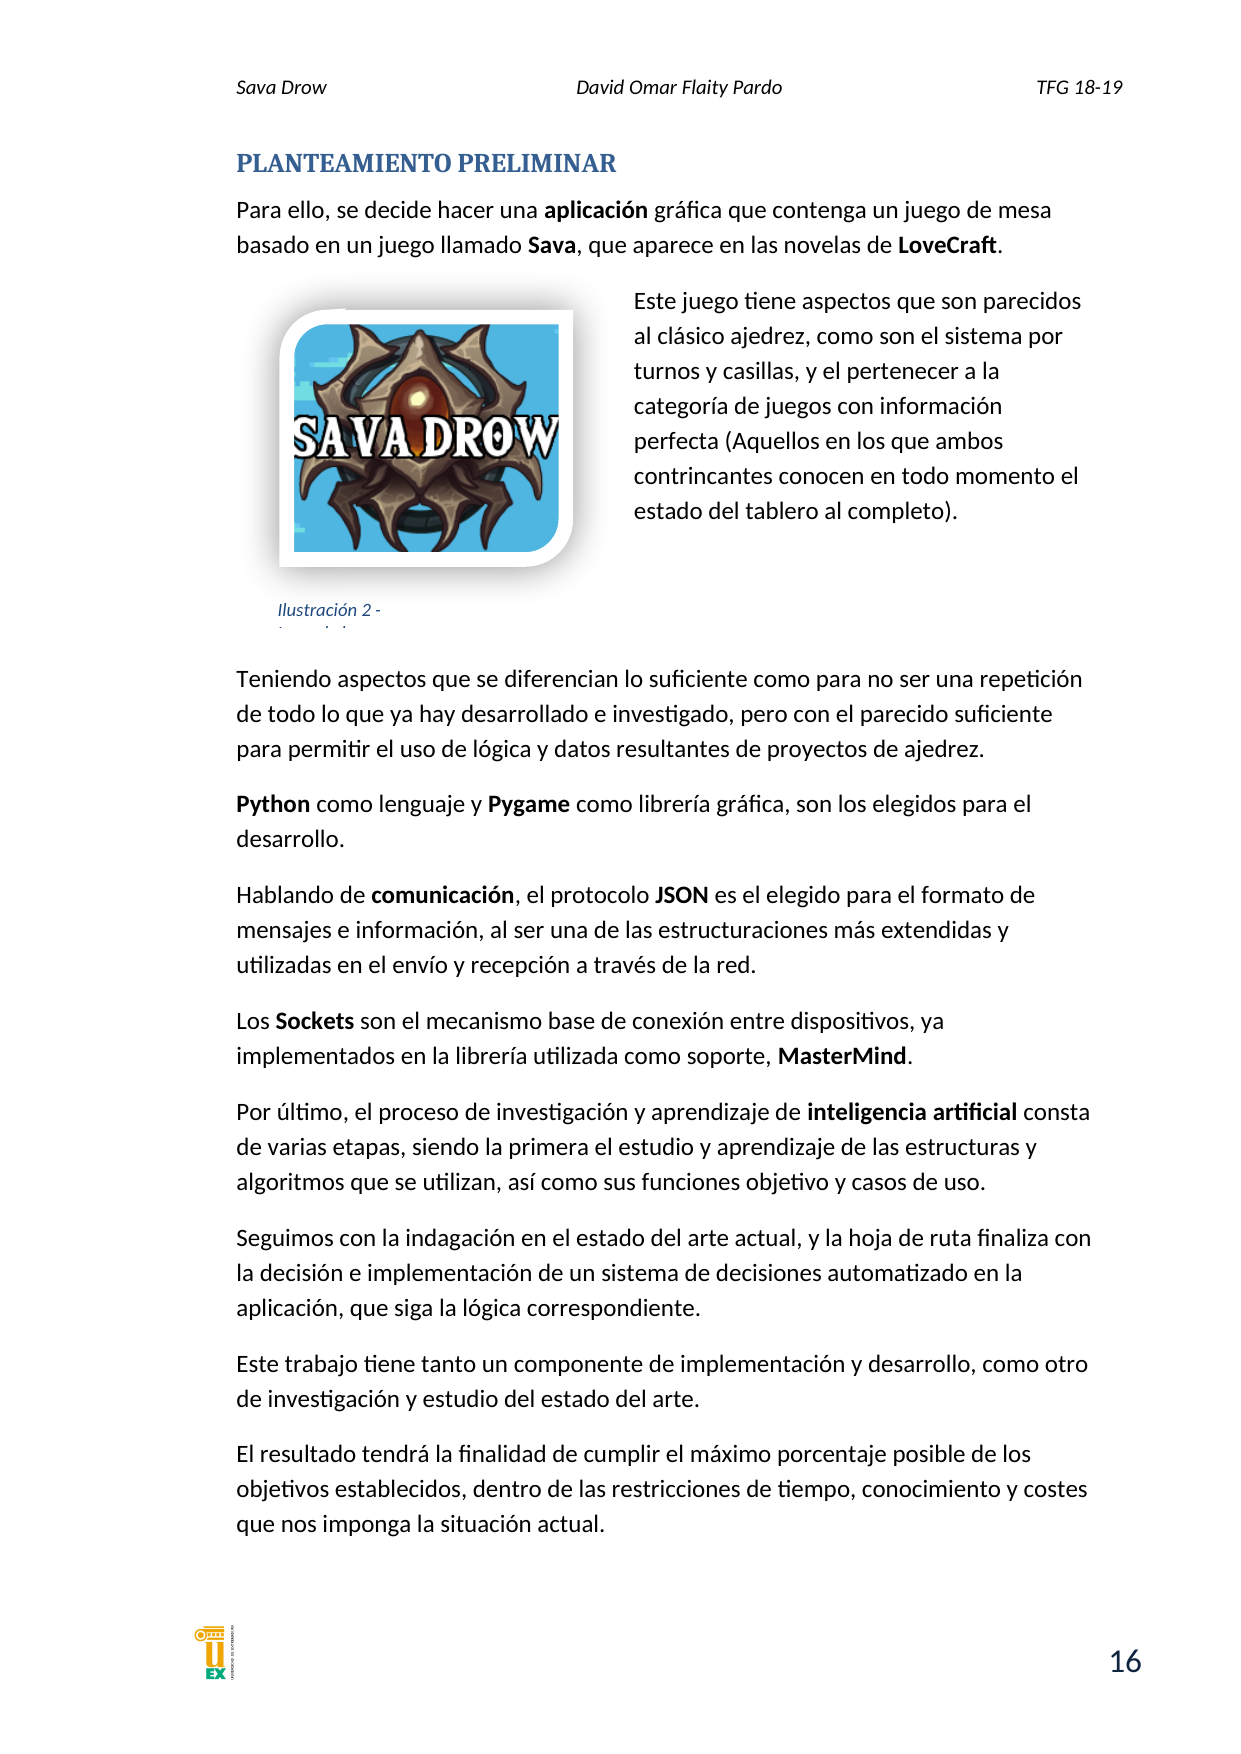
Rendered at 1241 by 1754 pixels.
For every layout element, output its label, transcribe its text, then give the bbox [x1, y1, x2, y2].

text Teniendo aspectos que se diferencian lo suficiente como para no ser una repetición de todo lo que ya hay desarrollado e investigado, pero con el parecido suficiente para permitir el uso de lógica y datos resultantes de proyectos de ajedrez. [236, 663, 1092, 763]
subtitle PLANTEAMIENTO PRELIMINAR [236, 148, 1092, 179]
text Hablando de comunicación, el protocolo JSON es el elegido para el formato de mensajes e información, al ser una de las estructuraciones más extendidas y utilizadas en el envío y recepción a través de la red. [236, 879, 1092, 980]
text El resultado tendrá la finalidad de cumplir el máximo porcentaje posible de los objetivos establecidos, dentro de las restricciones de tiempo, conocimiento y costes que nos imponga la situación actual. [236, 1438, 1092, 1539]
text Este juego tiene aspectos que son parecidos al clásico ajedrez, como son el sistema por turnos y casillas, y el pertenecer a la categoría de juegos con información perfecta (Aquellos en los que ambos contrincantes conocen en todo momento el estado del tablero al completo). [236, 285, 1092, 526]
text Por último, el proceso de investigación y aprendizaje de inteligencia artificial consta de varias etapas, siendo la primera el estudio y aprendizaje de las estructuras y algoritmos que se utilizan, así como sus funciones objetivo y casos de uso. [236, 1096, 1092, 1197]
text Este trabajo tiene tanto un componente de implementación y desarrollo, como otro de investigación y estudio del estado del arte. [236, 1348, 1092, 1413]
text Python como lenguaje y Pygame como librería gráfica, son los elegidos para el desarrollo. [236, 788, 1092, 854]
text Para ello, se decide hacer una aplicación gráfica que contenga un juego de mesa basado en un juego llamado Sava, que aparece en las novelas de LoveCraft. [236, 194, 1092, 260]
picture [295, 526, 557, 552]
text Seguimos con la indagación en el estado del arte actual, y la hoja de ruta finaliza con la decisión e implementación de un sistema de decisiones automatizado en la aplicación, que siga la lógica correspondiente. [236, 1222, 1092, 1322]
picture [194, 1624, 237, 1680]
text Los Sockets son el mecanismo base de conexión entre dispositivos, ya implementados en la librería utilizada como soporte, MasterMind. [236, 1005, 1092, 1071]
